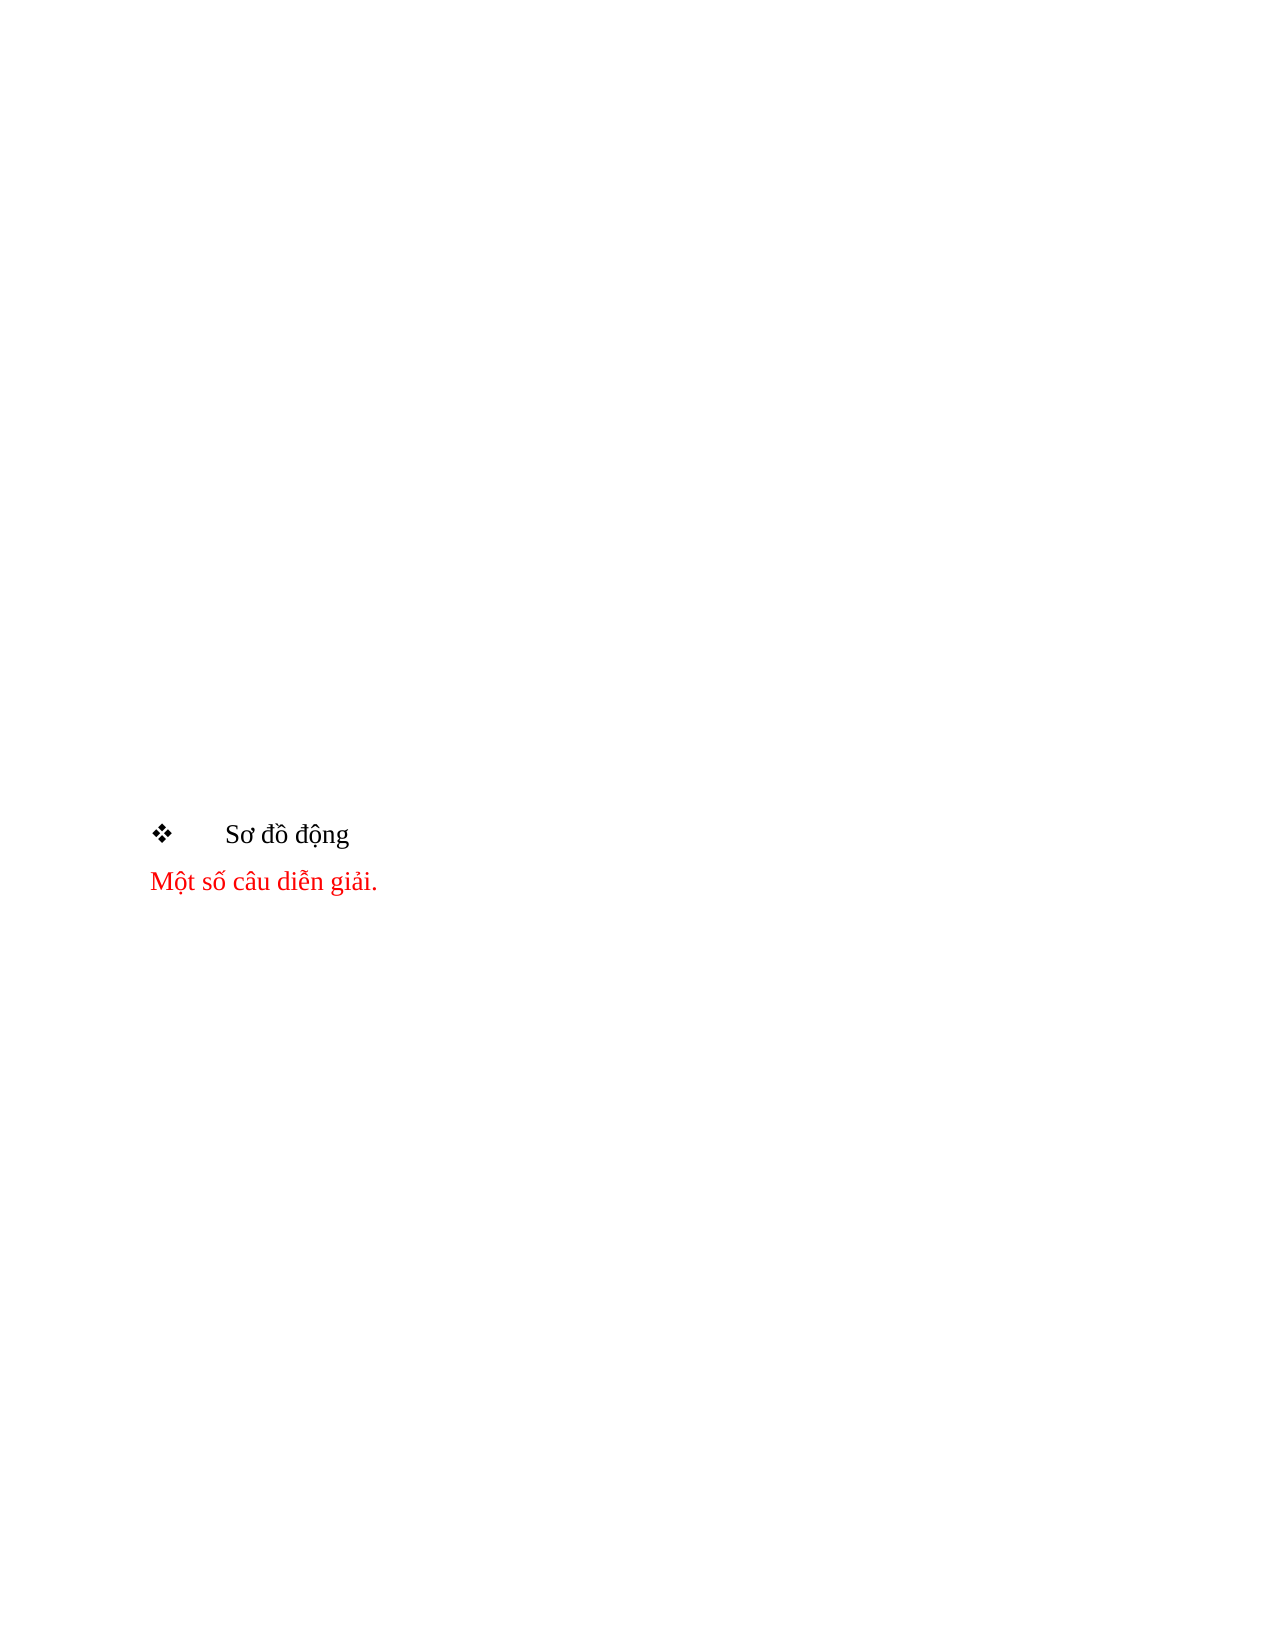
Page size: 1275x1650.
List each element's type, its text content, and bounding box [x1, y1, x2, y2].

list Một số câu diễn giải. [150, 865, 1125, 897]
list Sơ đồ động [150, 818, 1125, 850]
